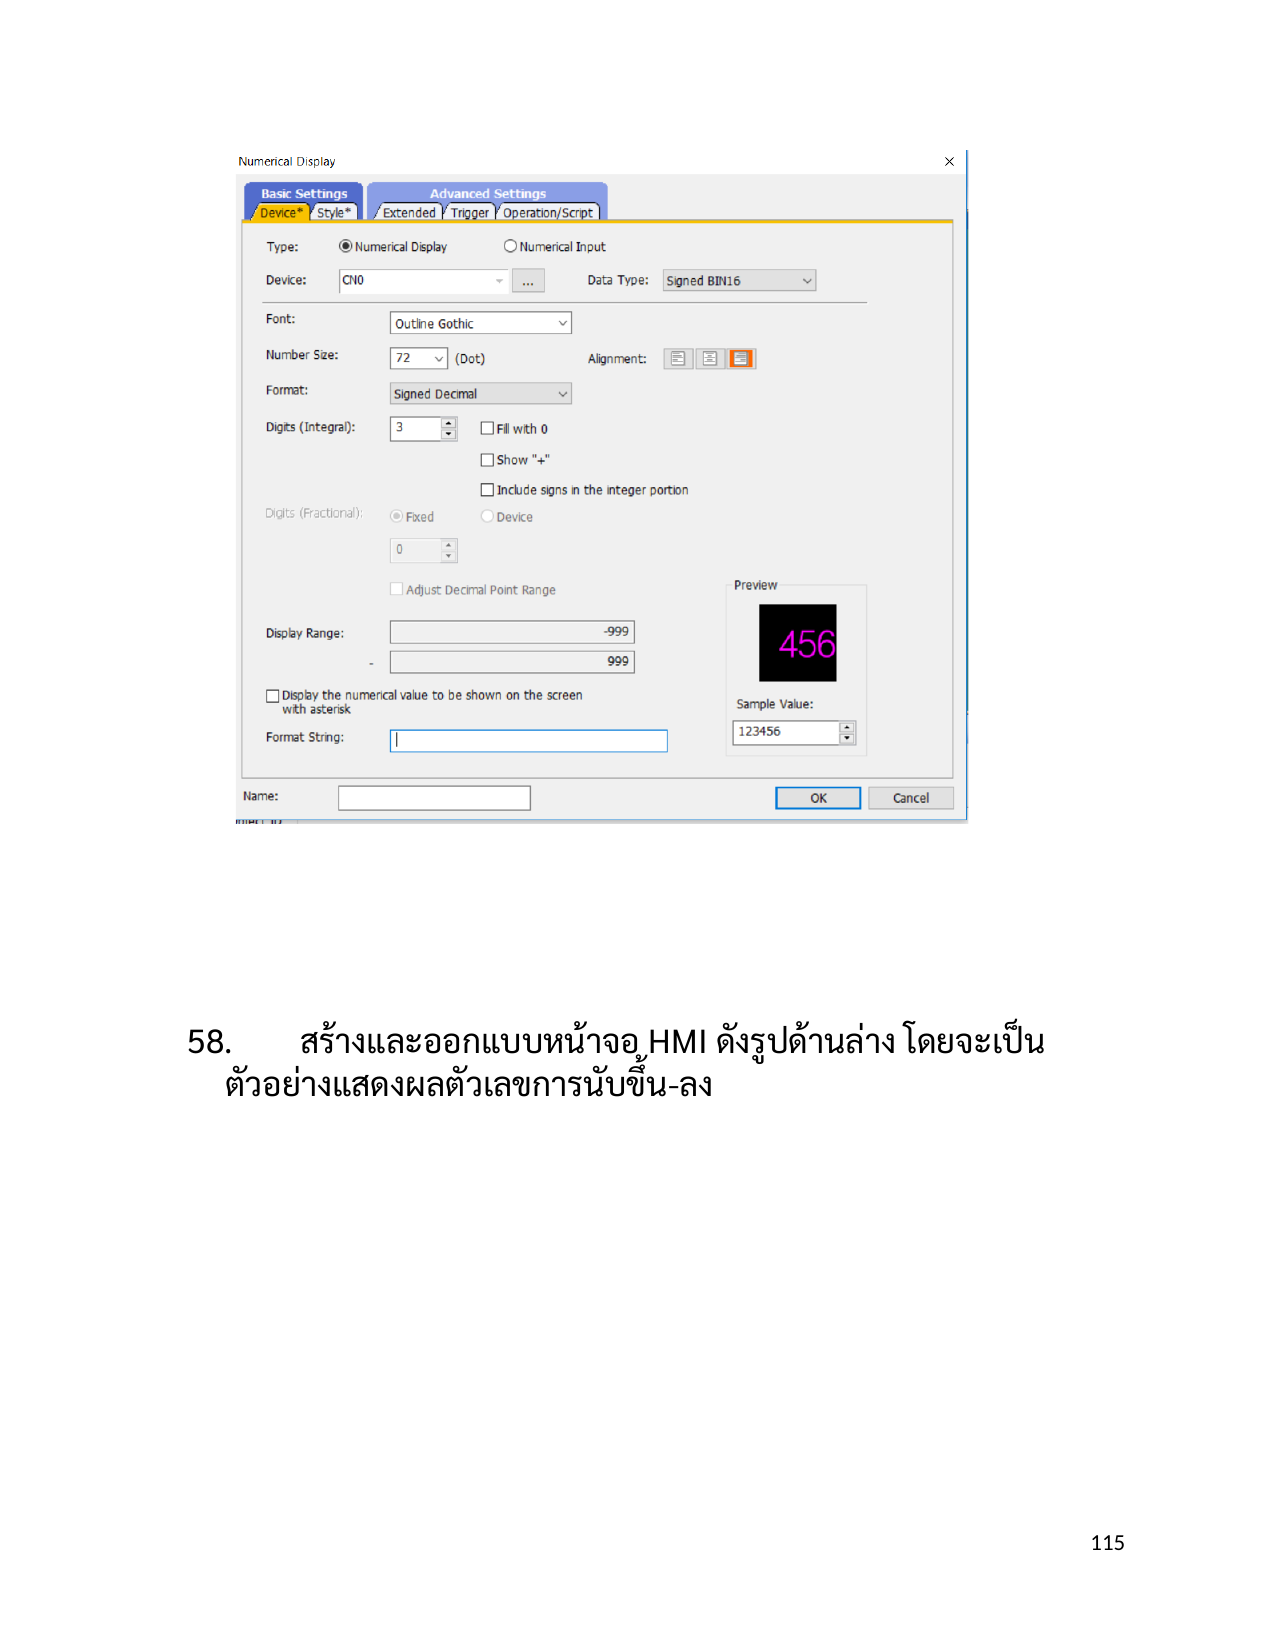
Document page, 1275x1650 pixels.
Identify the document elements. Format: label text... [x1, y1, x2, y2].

picture [235, 150, 969, 824]
list สร้างและออกแบบหน้าจอ HMI ดังรูปด้านล่าง โดยจะเป็นตัวอย่างแสดงผลตัวเลขการนับขึ้น-ลง [187, 1018, 1054, 1104]
